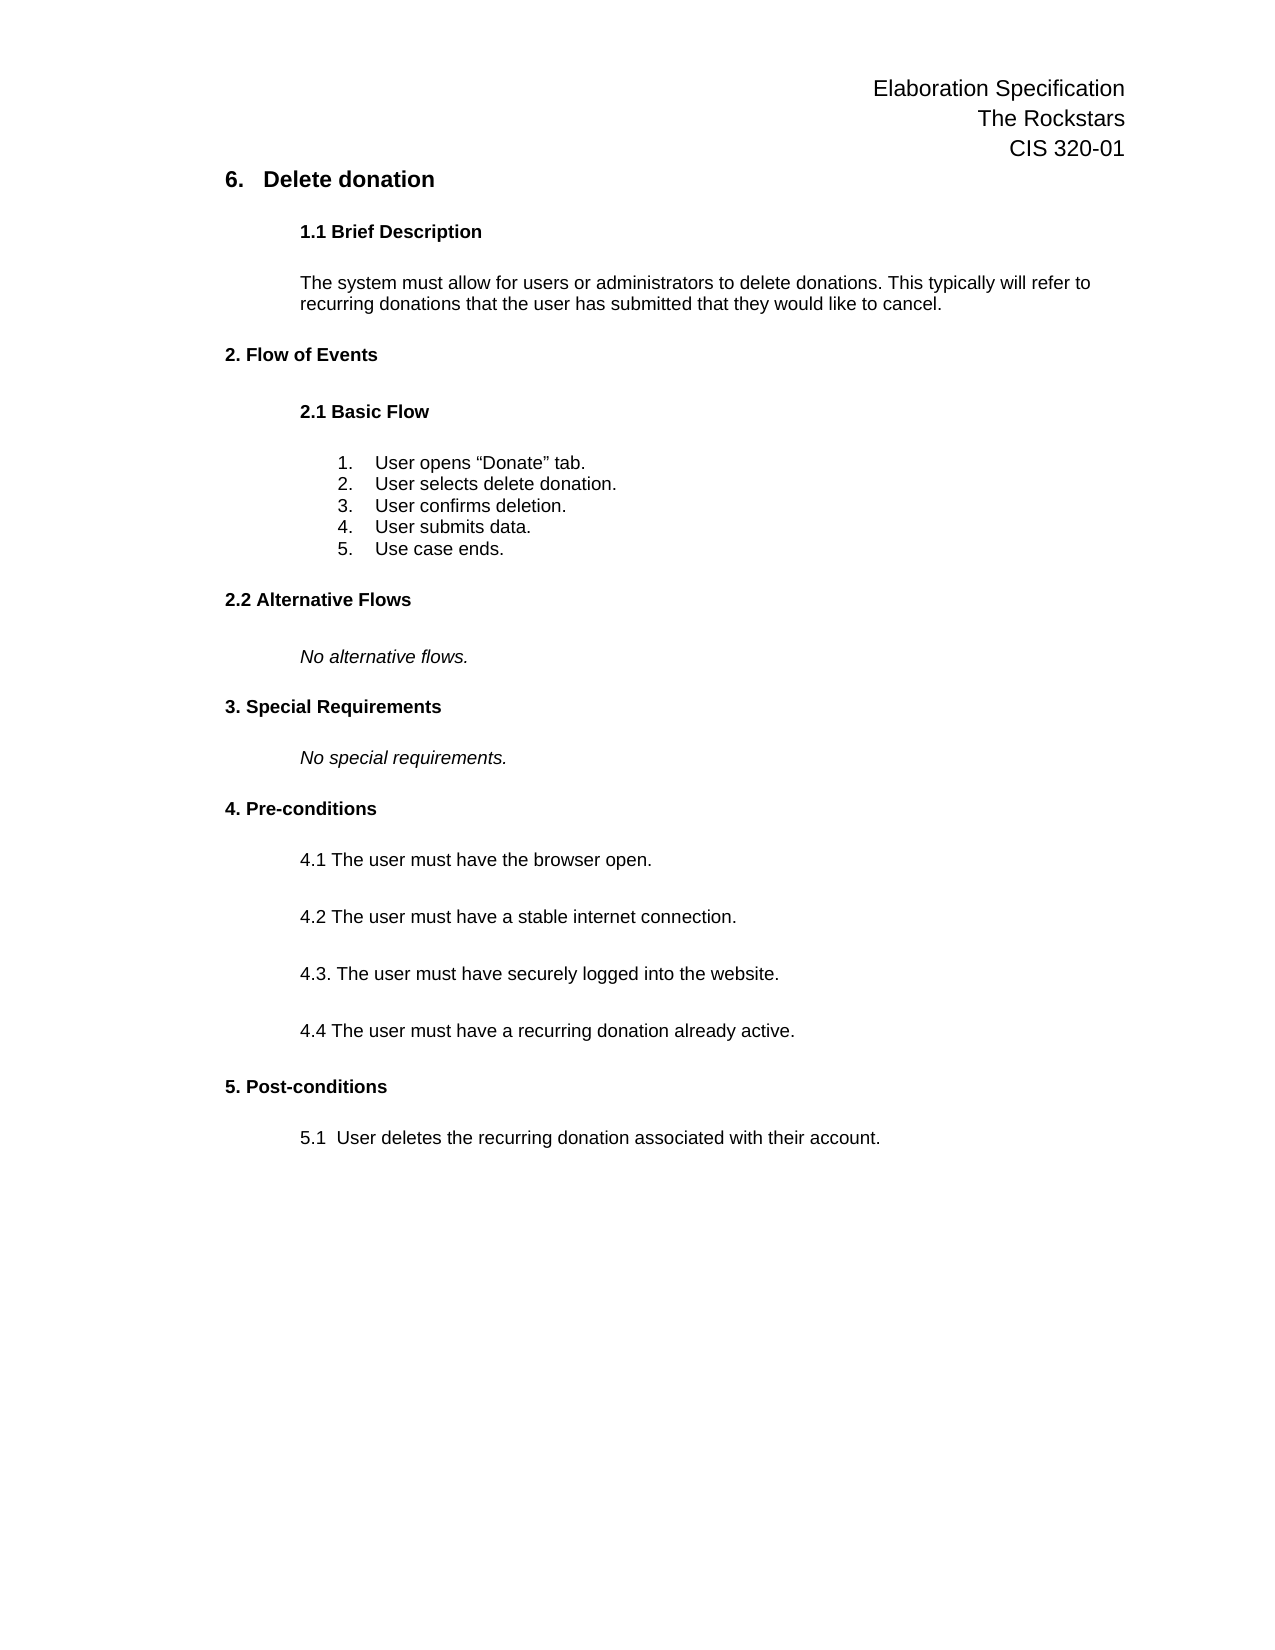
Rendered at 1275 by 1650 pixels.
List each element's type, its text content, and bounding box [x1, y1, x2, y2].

text 5. Post-conditions [225, 1076, 1125, 1098]
text The system must allow for users or administrators to delete donations. This typically will refer to recurring donations that the user has submitted that they would like to cancel. [300, 272, 1125, 315]
text 4.1 The user must have the browser open. [300, 848, 1125, 870]
text 5.1 User deletes the recurring donation associated with their account. [300, 1127, 1125, 1149]
text 2.1 Basic Flow [300, 401, 1125, 422]
text No alternative flows. [300, 646, 1125, 667]
text 3. Special Requirements [225, 696, 1125, 718]
text 4.3. The user must have securely logged into the website. [300, 962, 1125, 984]
text No special requirements. [225, 747, 1125, 768]
text 4.4 The user must have a recurring donation already active. [300, 1019, 1125, 1041]
list User submits data. [337, 516, 1125, 538]
list User opens “Donate” tab. [337, 452, 1125, 473]
text 4.2 The user must have a stable internet connection. [300, 905, 1125, 927]
text 2.2 Alternative Flows [225, 588, 1125, 610]
list User confirms deletion. [337, 495, 1125, 516]
text 2. Flow of Events [225, 344, 1125, 365]
text 6. Delete donation [150, 166, 1125, 192]
text 1.1 Brief Description [300, 221, 1125, 242]
text 4. Pre-conditions [225, 798, 1125, 819]
list User selects delete donation. [337, 473, 1125, 495]
list Use case ends. [337, 538, 1125, 559]
